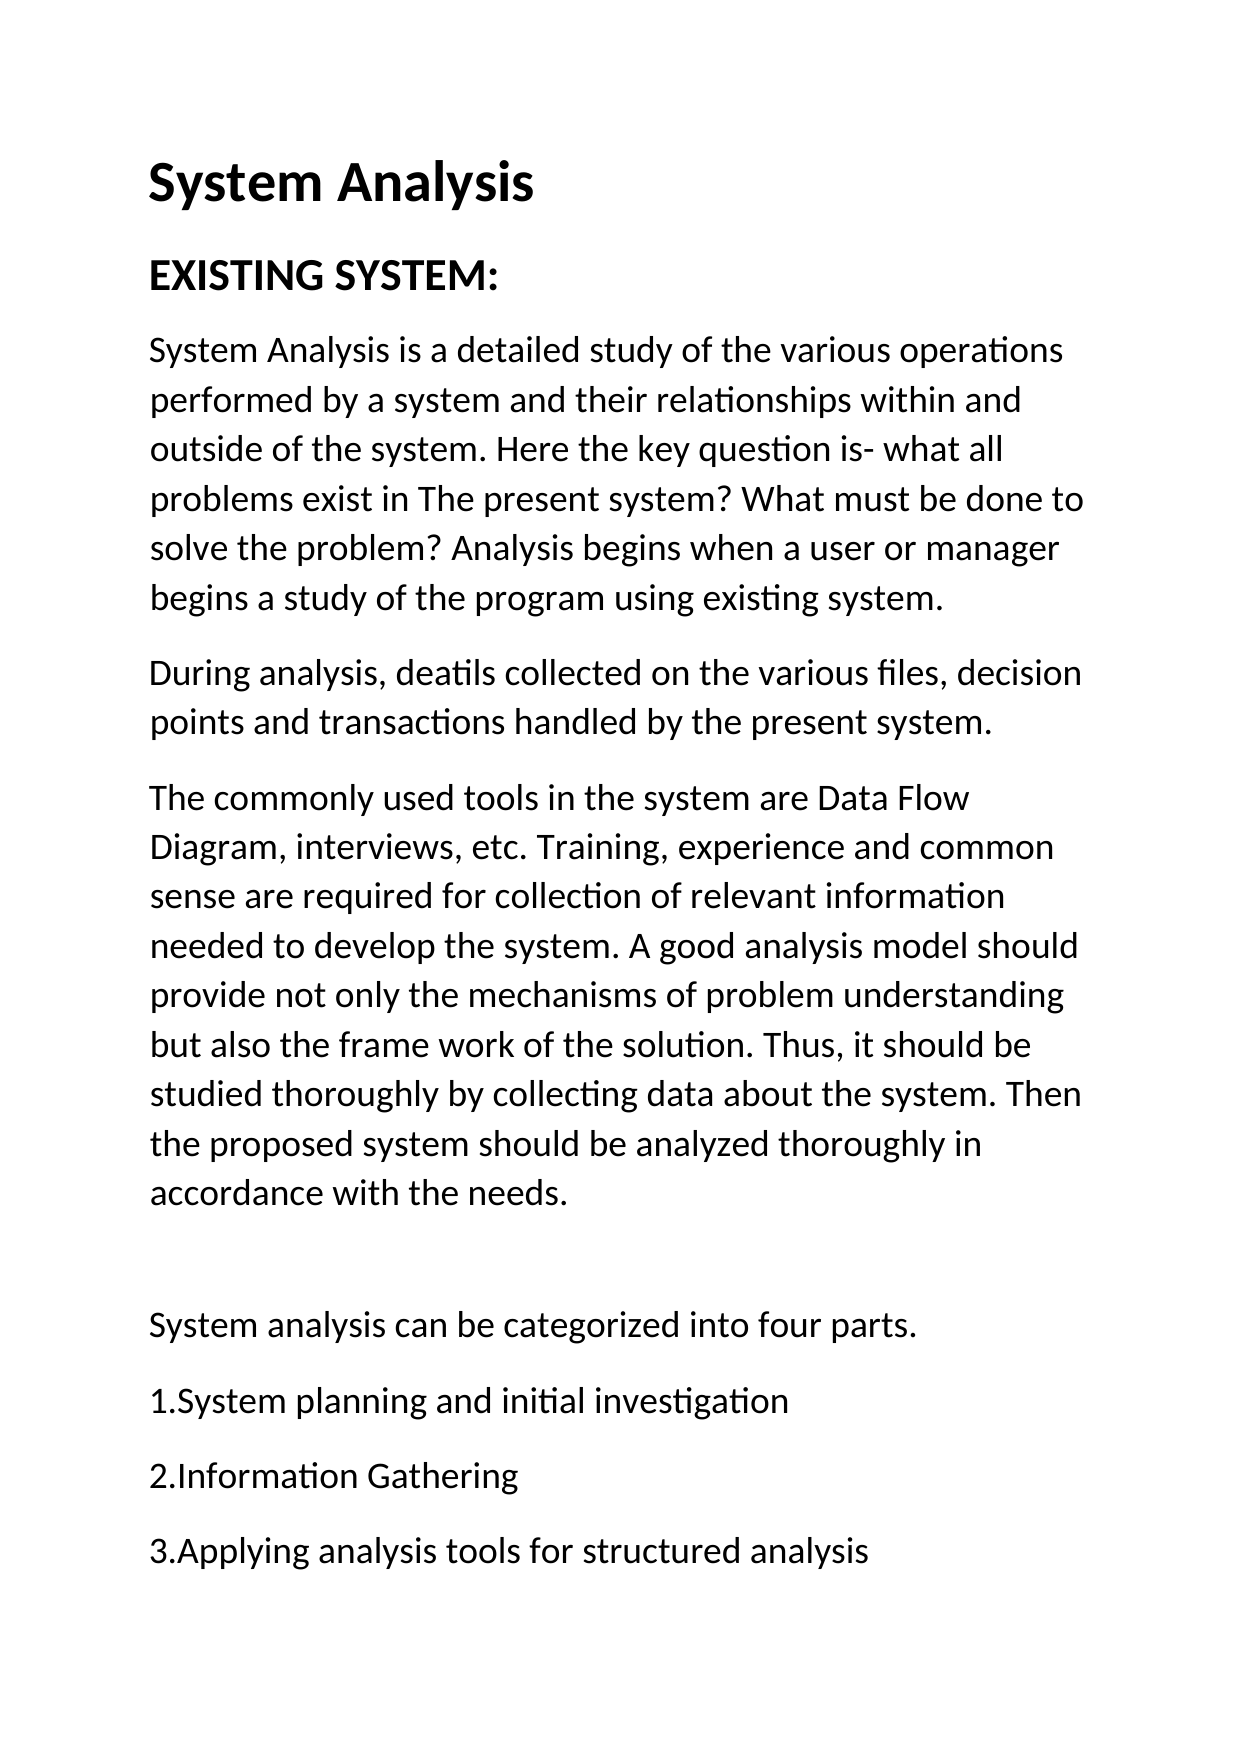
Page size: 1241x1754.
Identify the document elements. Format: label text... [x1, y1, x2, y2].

text System analysis can be categorized into four parts. [148, 1301, 1091, 1347]
text EXISTING SYSTEM: [148, 246, 1177, 301]
text 3.Applying analysis tools for structured analysis [148, 1527, 1091, 1573]
text During analysis, deatils collected on the various files, decision points and transactions handled by the present system. [148, 649, 1091, 744]
text System Analysis is a detailed study of the various operations performed by a system and their relationships within and outside of the system. Here the key question is- what all problems exist in The present system? What must be done to solve the problem? Analysis begins when a user or manager begins a study of the program using existing system. [148, 326, 1091, 619]
text The commonly used tools in the system are Data Flow Diagram, interviews, etc. Training, experience and common sense are required for collection of relevant information needed to develop the system. A good analysis model should provide not only the mechanisms of problem understanding but also the frame work of the solution. Thus, it should be studied thoroughly by collecting data about the system. Then the proposed system should be analyzed thoroughly in accordance with the needs. [148, 773, 1091, 1215]
subtitle System Analysis [148, 144, 1177, 216]
text 2.Information Gathering [148, 1452, 1091, 1498]
text 1.System planning and initial investigation [148, 1377, 1091, 1422]
